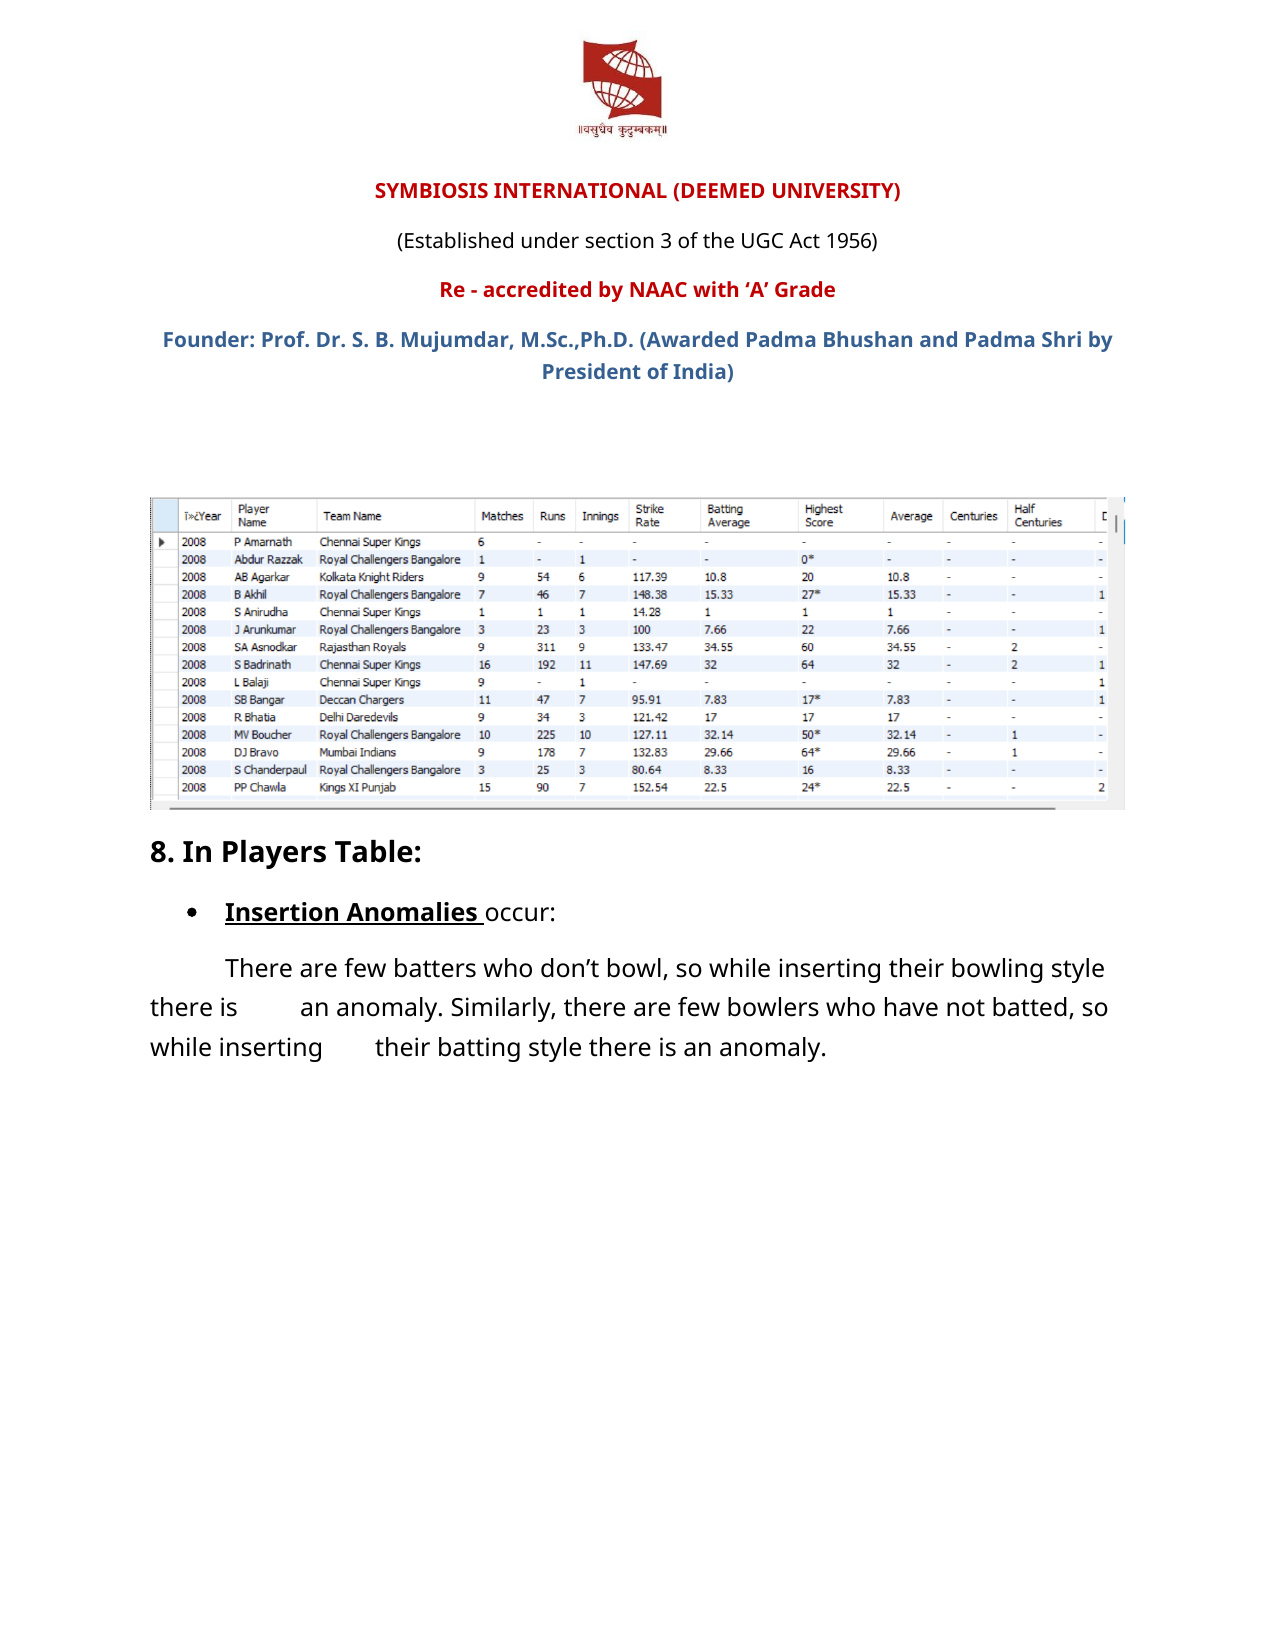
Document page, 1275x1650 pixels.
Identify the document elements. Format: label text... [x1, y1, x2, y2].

list Insertion Anomalies occur: [187, 894, 1125, 928]
picture [568, 31, 673, 142]
text There are few batters who don’t bowl, so while inserting their bowling style there is an anomaly. Similarly, there are few bowlers who have not batted, so while inserting their batting style there is an anomaly. [150, 950, 1125, 1063]
picture [150, 497, 1125, 810]
text 8. In Players Table: [150, 832, 1125, 871]
